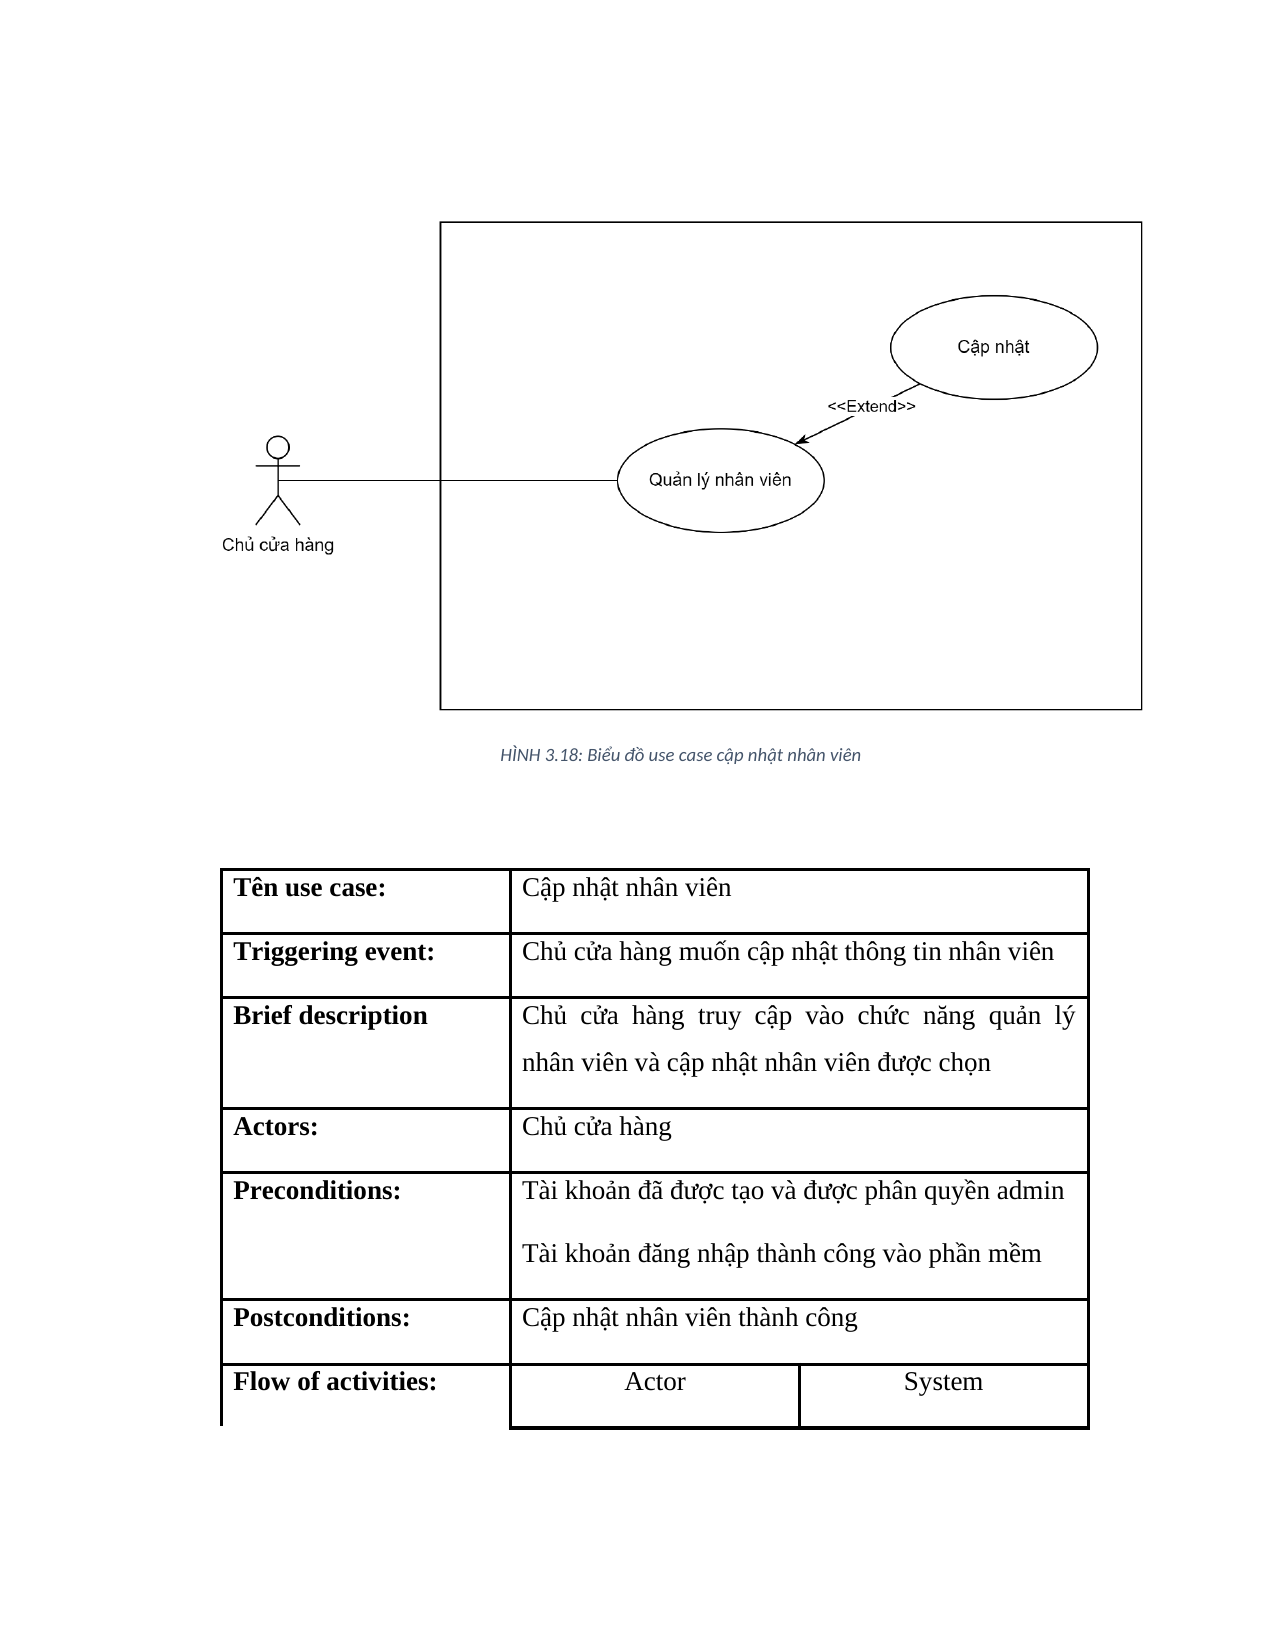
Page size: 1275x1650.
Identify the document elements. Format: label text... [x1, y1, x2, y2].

table_cell Chủ cửa hàng muốn cập nhật thông tin nhân viên [512, 935, 1087, 996]
table_cell Flow of activities: [223, 1366, 509, 1426]
table_cell Postconditions: [223, 1301, 509, 1362]
table_cell Brief description [223, 999, 509, 1107]
table_header Tên use case: [223, 871, 509, 932]
table_cell Chủ cửa hàng [512, 1110, 1087, 1171]
table_header Cập nhật nhân viên [512, 871, 1087, 932]
table_cell System [801, 1366, 1087, 1426]
table_cell Cập nhật nhân viên thành công [512, 1301, 1087, 1362]
table_cell Triggering event: [223, 935, 509, 996]
table_cell Actor [512, 1366, 798, 1426]
picture [207, 207, 1157, 725]
table_cell Tài khoản đã được tạo và được phân quyền admin Tài khoản đăng nhập thành công vào phần mềm [512, 1174, 1087, 1298]
table_cell Preconditions: [223, 1174, 509, 1298]
table_cell Chủ cửa hàng truy cập vào chức năng quản lý nhân viên và cập nhật nhân viên được chọn [512, 999, 1087, 1107]
table_cell Actors: [223, 1110, 509, 1171]
